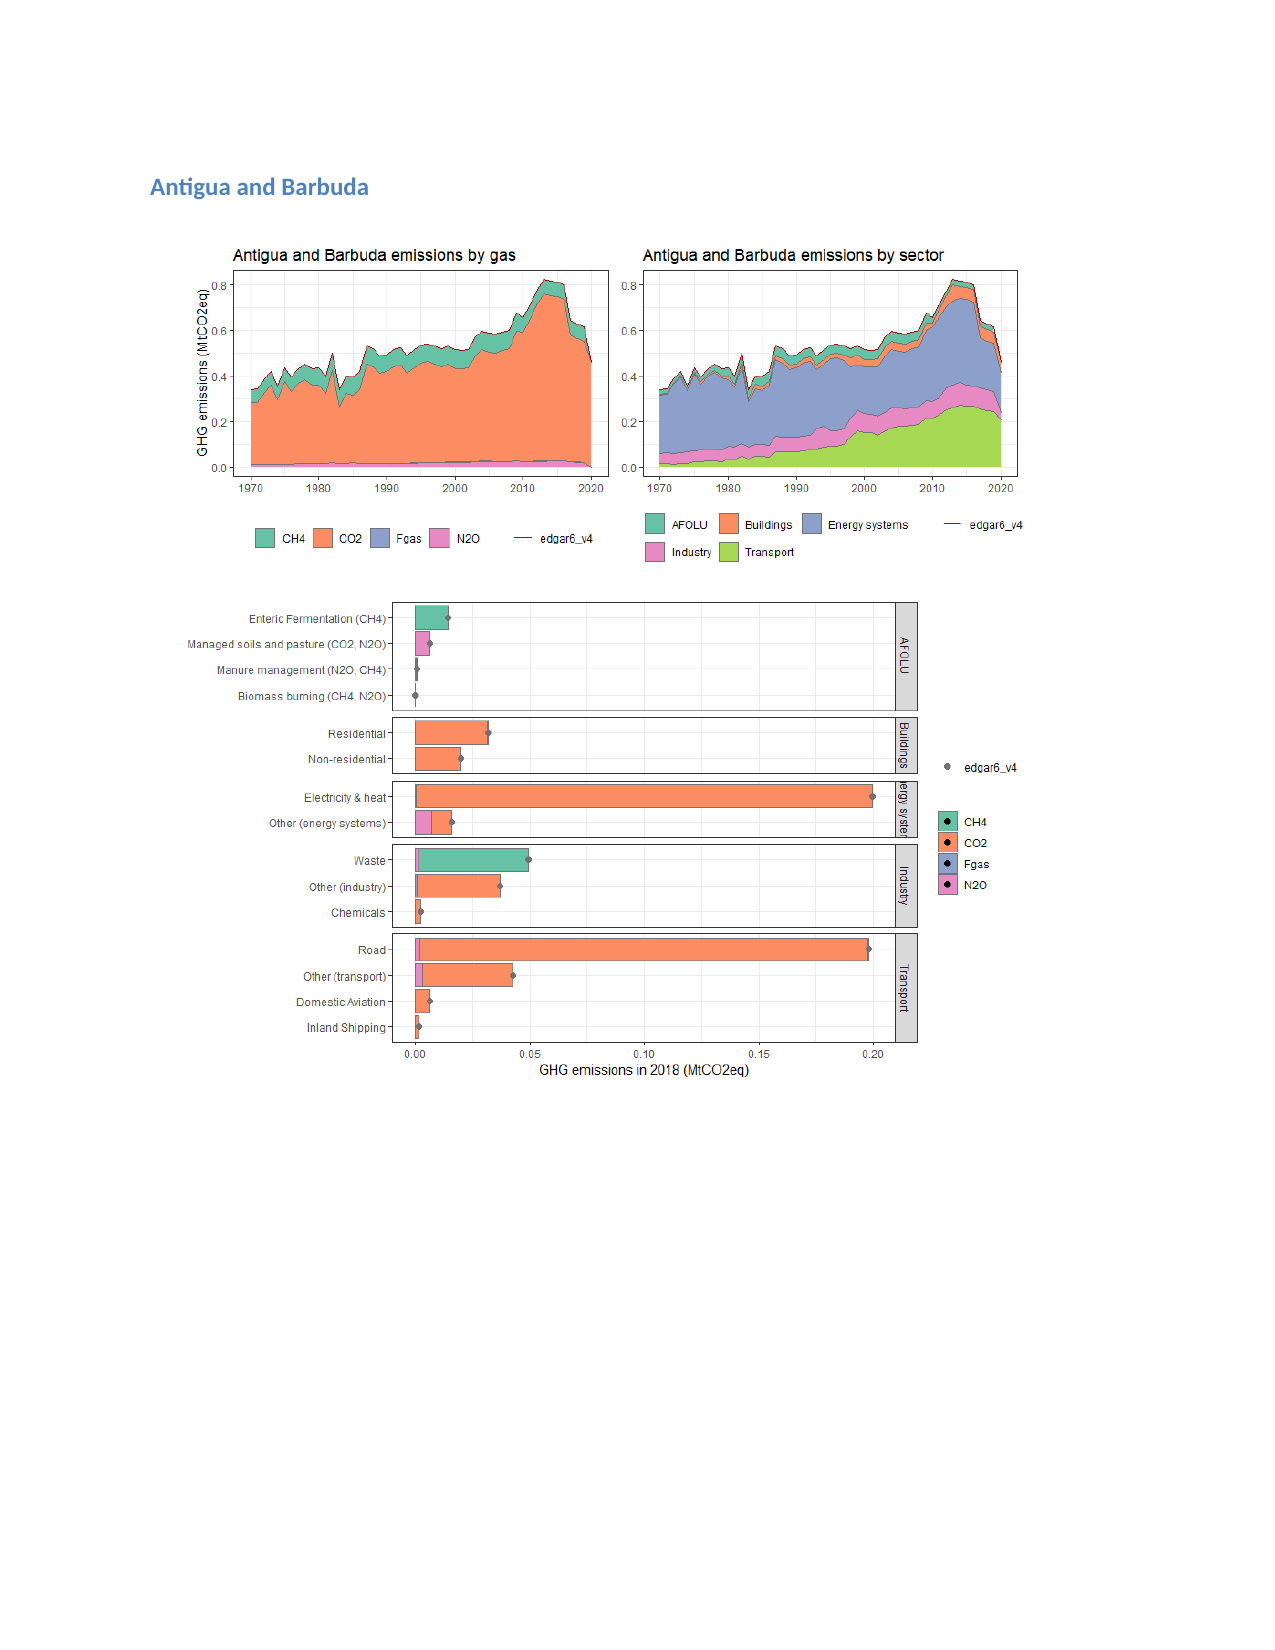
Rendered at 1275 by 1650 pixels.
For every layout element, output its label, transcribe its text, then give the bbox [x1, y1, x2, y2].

picture [168, 220, 1044, 1096]
subtitle Antigua and Barbuda [150, 171, 1125, 201]
